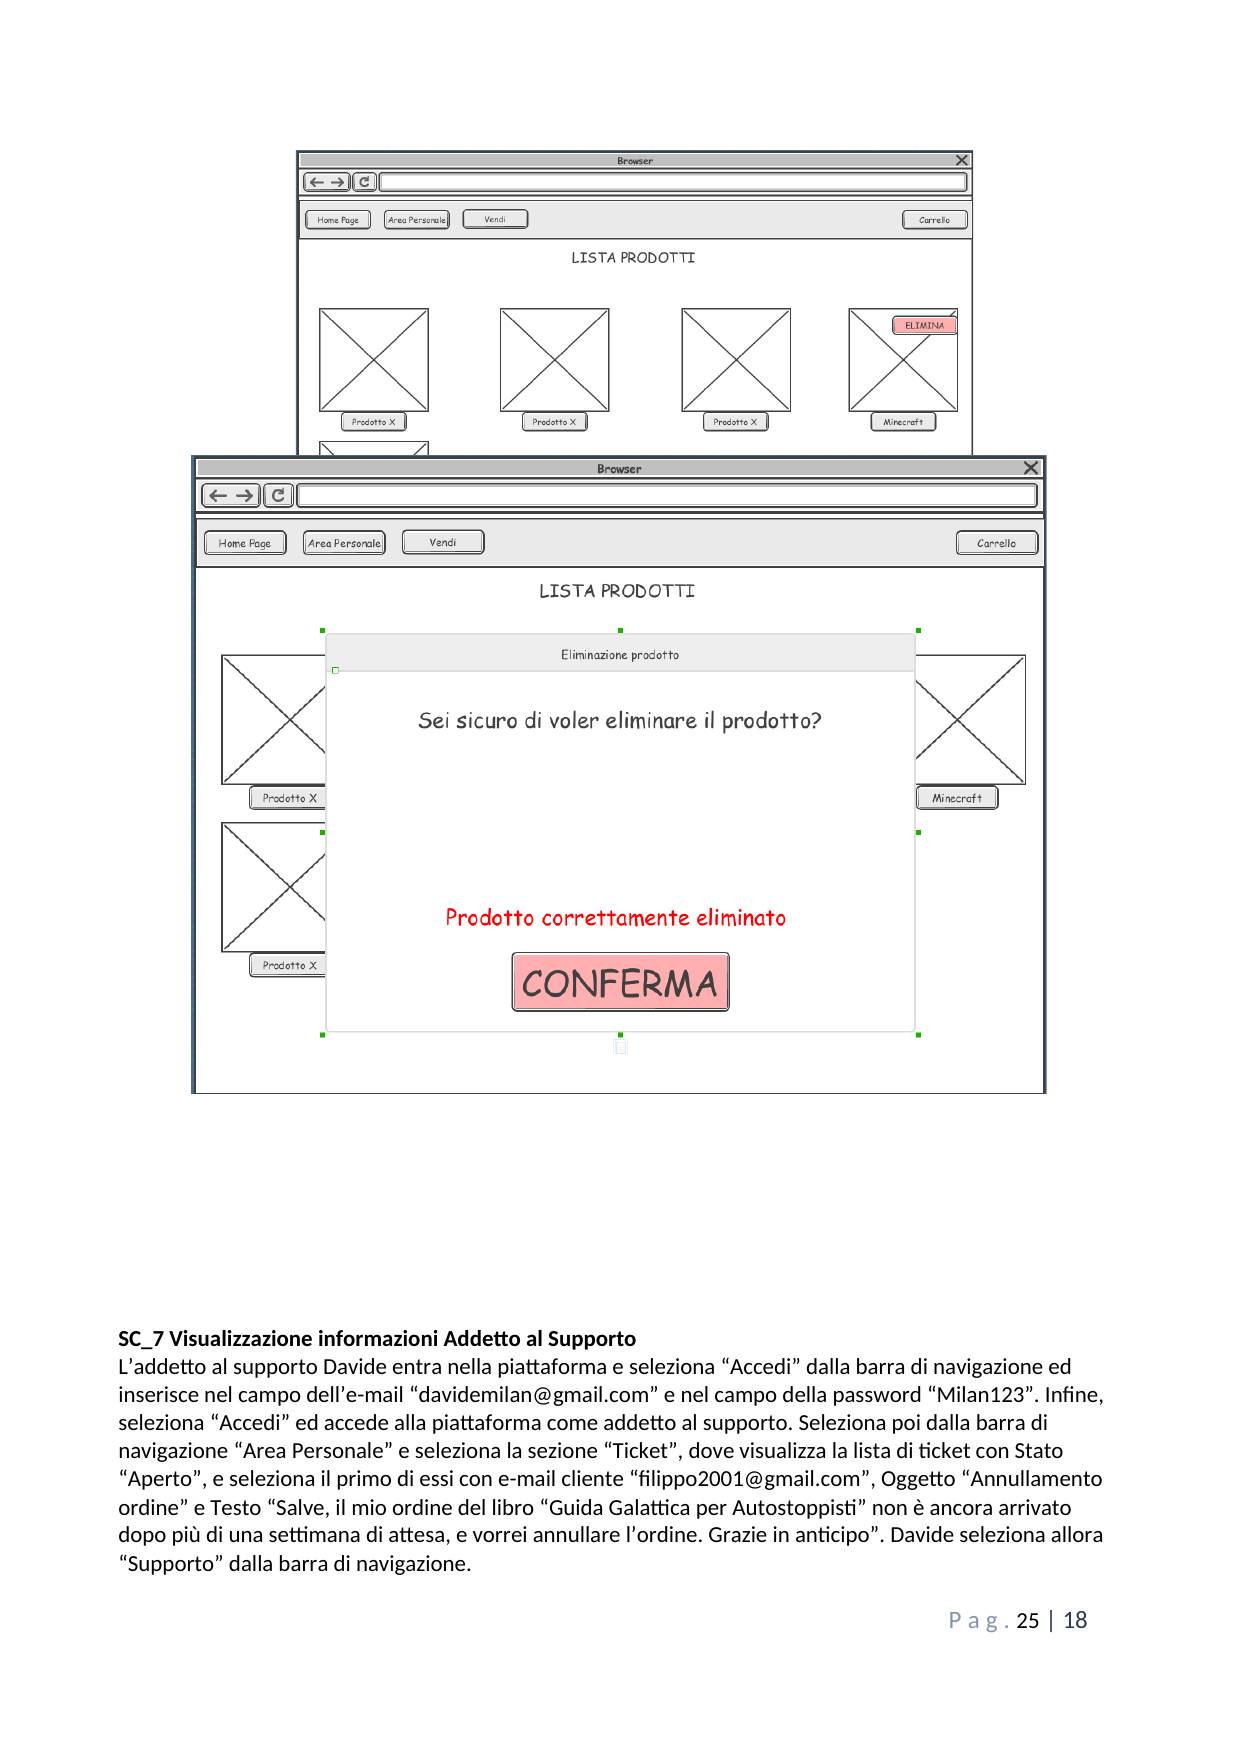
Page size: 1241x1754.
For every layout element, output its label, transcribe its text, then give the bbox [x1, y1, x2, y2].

text SC_7 Visualizzazione informazioni Addetto al Supporto [118, 1324, 1122, 1352]
picture [190, 150, 1047, 1093]
text L’addetto al supporto Davide entra nella piattaforma e seleziona “Accedi” dalla barra di navigazione ed inserisce nel campo dell’e-mail “davidemilan@gmail.com” e nel campo della password “Milan123”. Infine, seleziona “Accedi” ed accede alla piattaforma come addetto al supporto. Seleziona poi dalla barra di navigazione “Area Personale” e seleziona la sezione “Ticket”, dove visualizza la lista di ticket con Stato “Aperto”, e seleziona il primo di essi con e-mail cliente “filippo2001@gmail.com”, Oggetto “Annullamento ordine” e Testo “Salve, il mio ordine del libro “Guida Galattica per Autostoppisti” non è ancora arrivato dopo più di una settimana di attesa, e vorrei annullare l’ordine. Grazie in anticipo”. Davide seleziona allora “Supporto” dalla barra di navigazione. [118, 1352, 1122, 1577]
